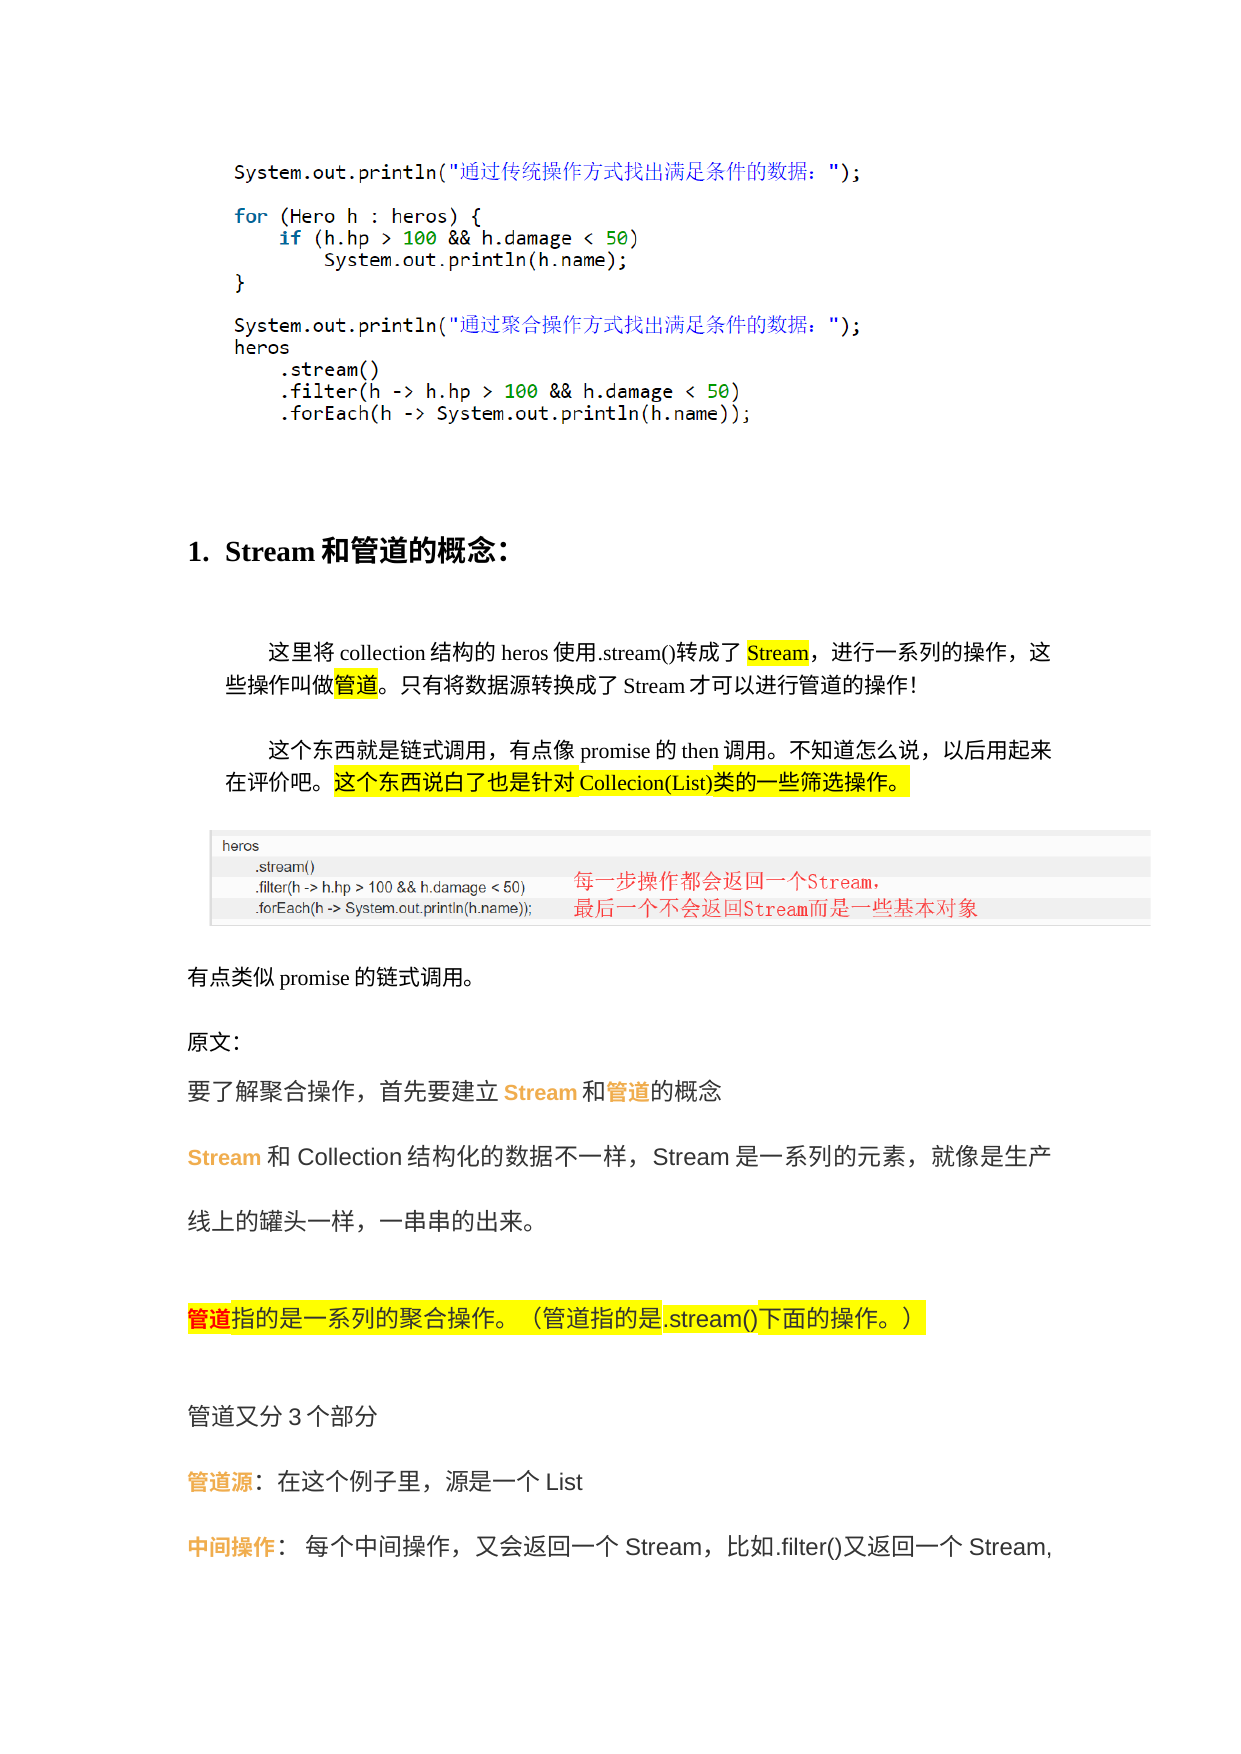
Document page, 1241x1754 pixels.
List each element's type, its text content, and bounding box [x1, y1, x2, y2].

text 要了解聚合操作，首先要建立Stream和管道的概念 [187, 1057, 1053, 1122]
picture [187, 830, 1151, 933]
list 这里将collection结构的heros使用.stream()转成了Stream，进行一系列的操作，这些操作叫做管道。只有将数据源转换成了Stream才可以进行管道的操作！ [225, 635, 1053, 700]
subtitle Stream和管道的概念： [187, 516, 1053, 581]
text 有点类似promise的链式调用。 [187, 960, 1053, 992]
list 这个东西就是链式调用，有点像promise的then调用。不知道怎么说，以后用起来在评价吧。这个东西说白了也是针对Collecion(List)类的一些筛选操作。 [225, 732, 1053, 797]
picture [187, 162, 1053, 443]
text 管道源：在这个例子里，源是一个List [187, 1447, 1053, 1512]
text 原文： [187, 1025, 1053, 1057]
text Stream 和Collection结构化的数据不一样，Stream是一系列的元素，就像是生产线上的罐头一样，一串串的出来。 [187, 1122, 1053, 1252]
text 管道又分3个部分 [187, 1382, 1053, 1447]
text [187, 1512, 1053, 1577]
text 管道指的是一系列的聚合操作。（管道指的是.stream()下面的操作。） [187, 1285, 1053, 1350]
